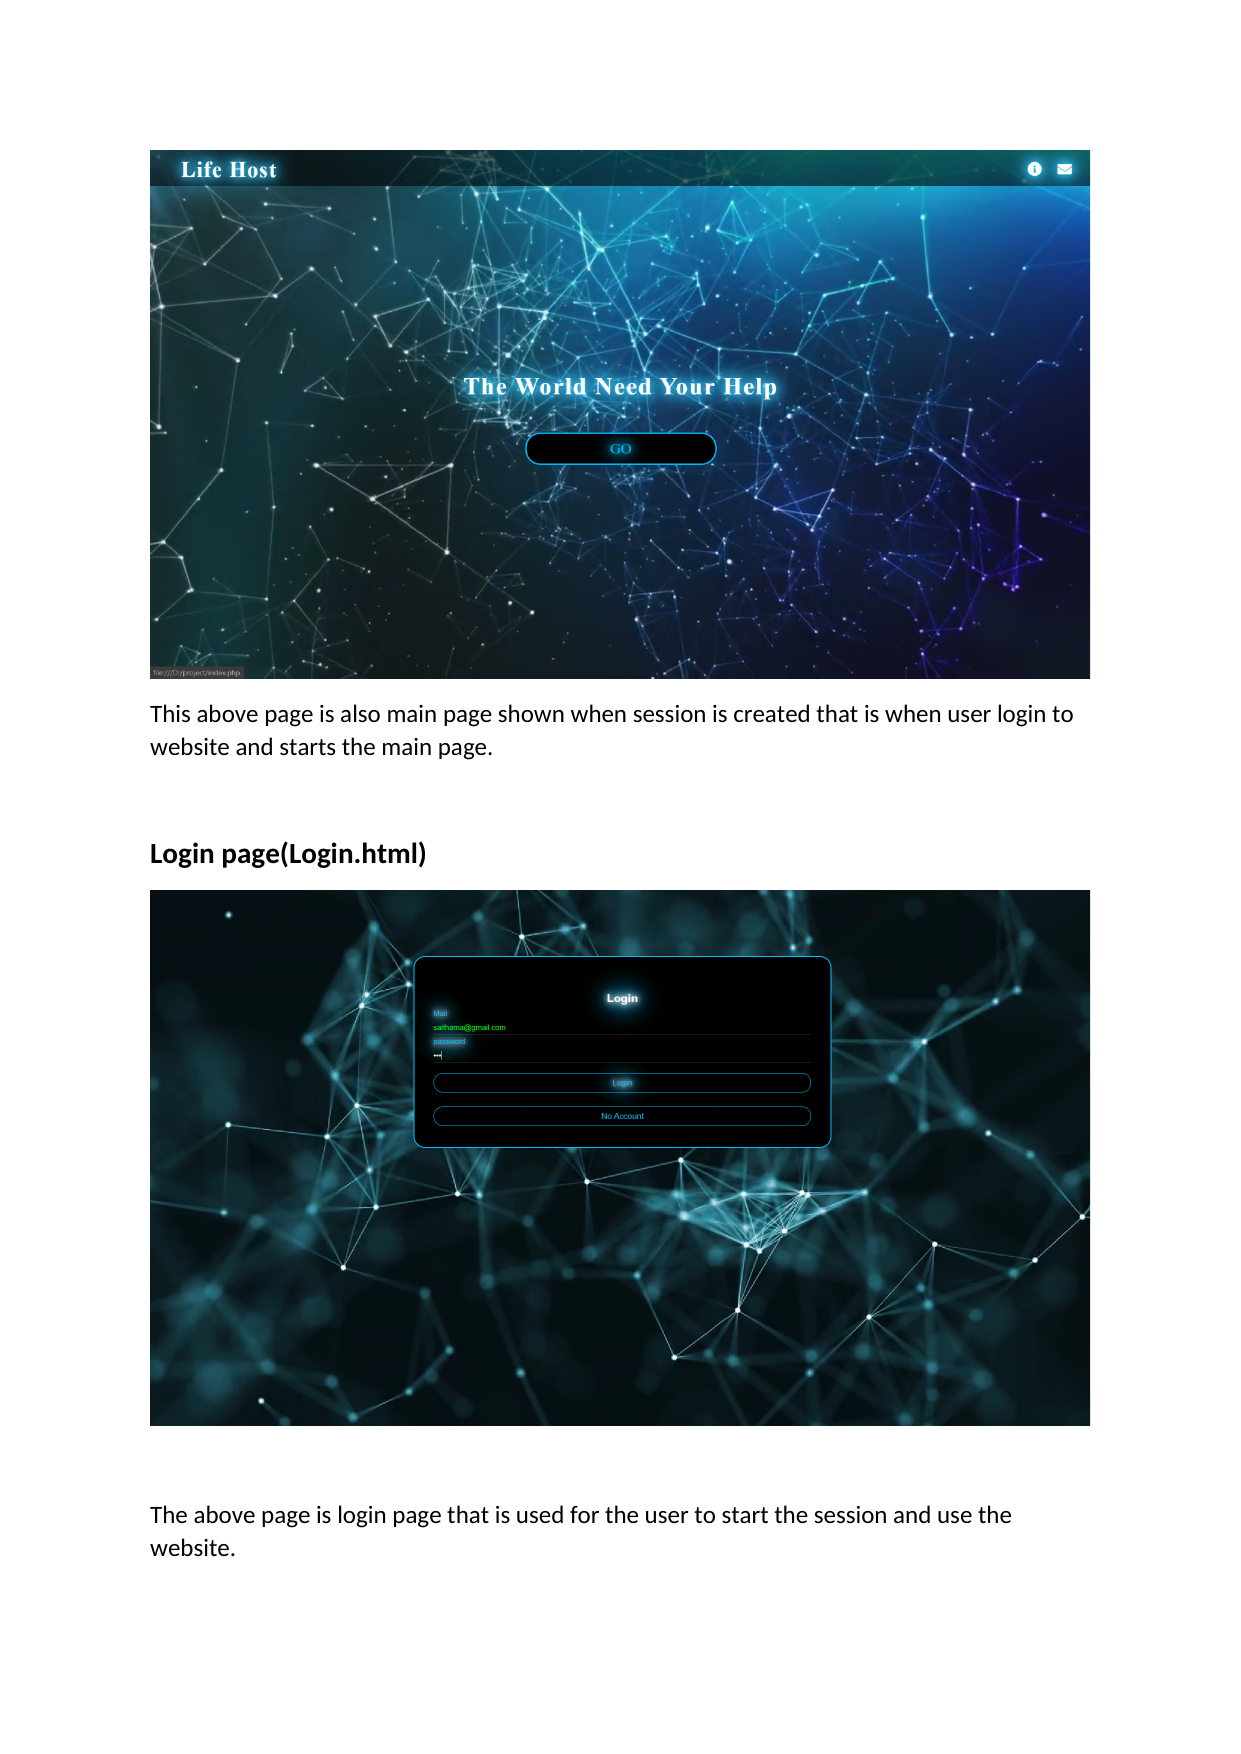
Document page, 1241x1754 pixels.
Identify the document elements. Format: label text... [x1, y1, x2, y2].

picture [150, 150, 1091, 679]
text Login page(Login.html) [150, 835, 1090, 871]
picture [150, 890, 1091, 1426]
text This above page is also main page shown when session is created that is when user login to website and starts the main page. [150, 698, 1090, 761]
text The above page is login page that is used for the user to start the session and use the website. [150, 1499, 1090, 1563]
